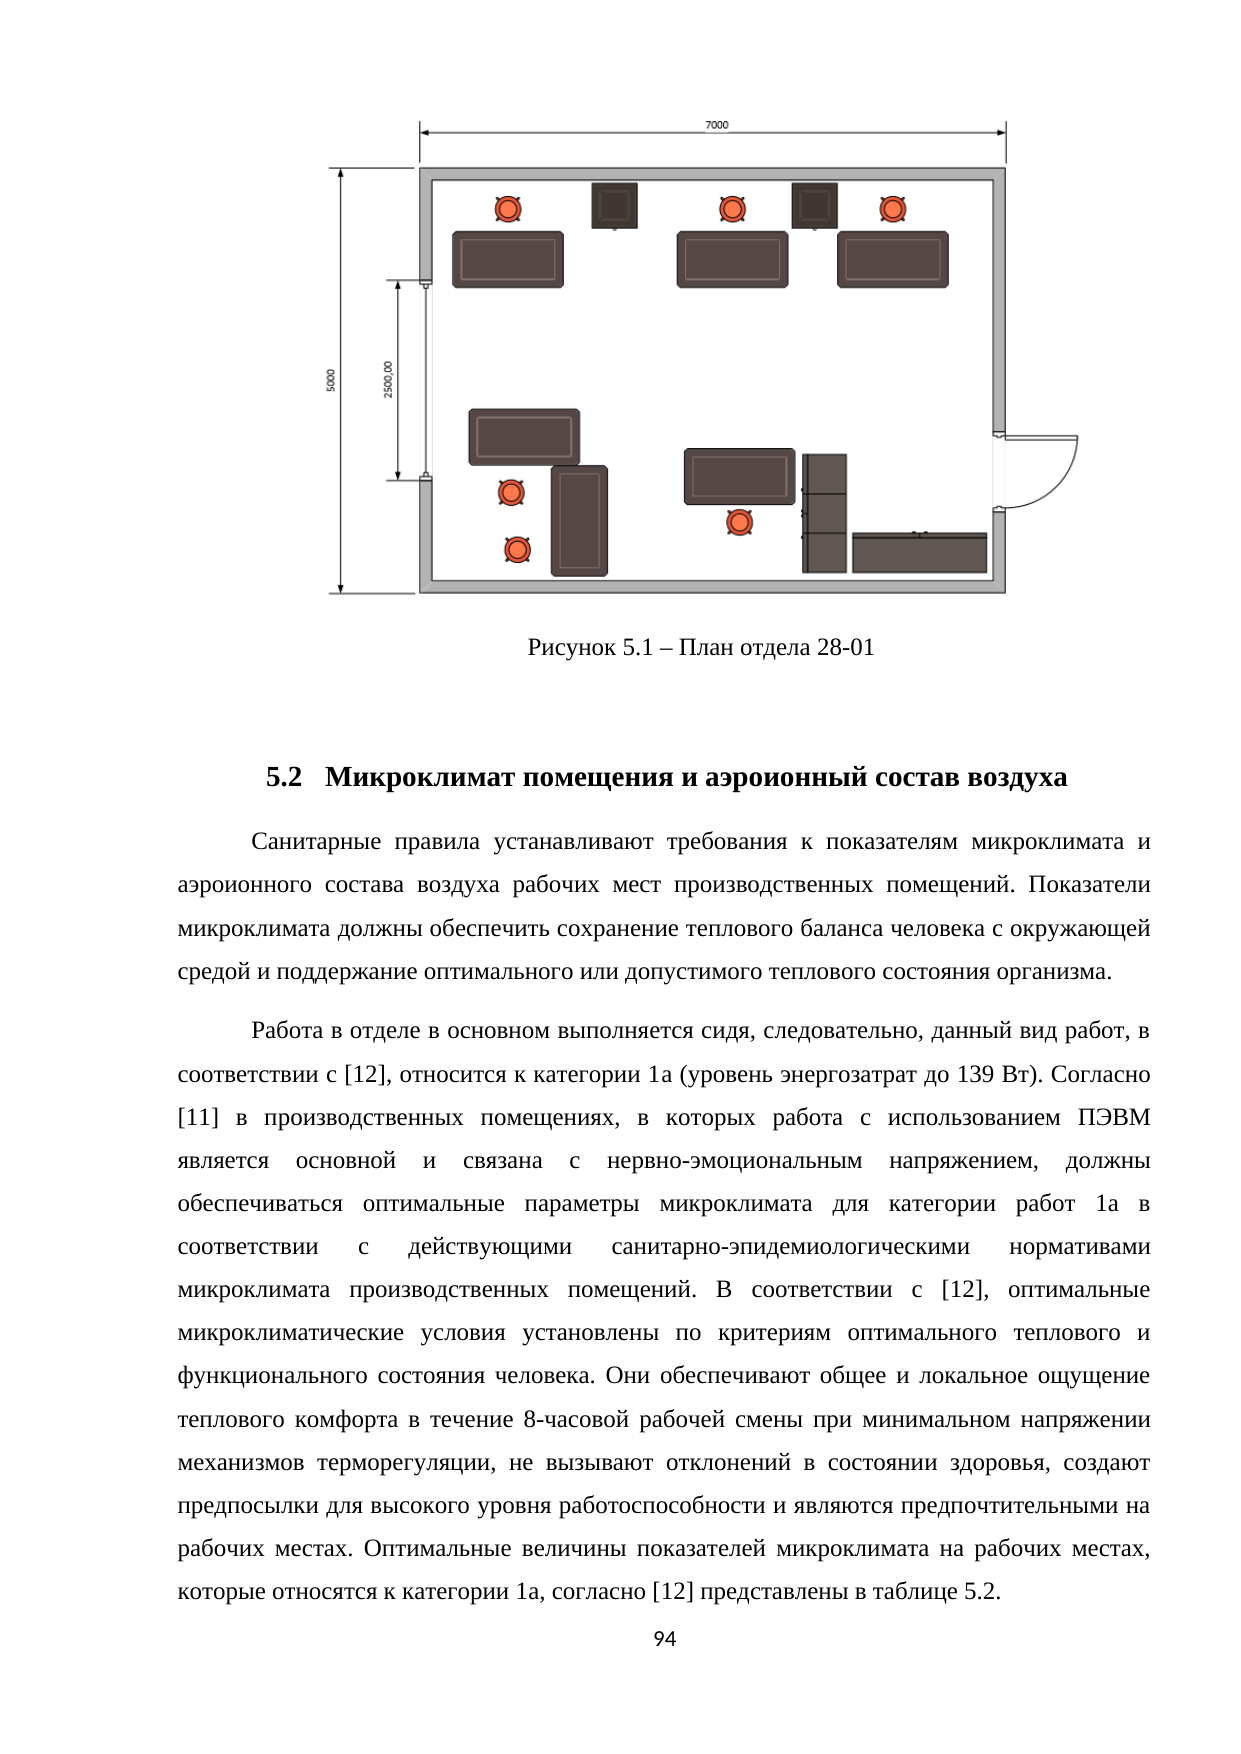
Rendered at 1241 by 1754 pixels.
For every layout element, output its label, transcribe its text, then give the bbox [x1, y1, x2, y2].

text Микроклимат помещения и аэроионный состав воздуха [266, 759, 1152, 793]
text Рисунок 5.1 – План отдела 28-01 [177, 632, 1152, 660]
picture [318, 118, 1085, 601]
text Работа в отделе в основном выполняется сидя, следовательно, данный вид работ, в соответствии с [12], относится к категории 1a (уровень энергозатрат до 139 Вт). Согласно [11] в производственных помещениях, в которых работа с использованием ПЭВМ является основной и связана с нервно-эмоциональным напряжением, должны обеспечиваться оптимальные параметры микроклимата для категории работ 1а в соответствии с действующими санитарно-эпидемиологическими нормативами микроклимата производственных помещений. В соответствии с [12], оптимальные микроклиматические условия установлены по критериям оптимального теплового и функционального состояния человека. Они обеспечивают общее и локальное ощущение теплового комфорта в течение 8-часовой рабочей смены при минимальном напряжении механизмов терморегуляции, не вызывают отклонений в состоянии здоровья, создают предпосылки для высокого уровня работоспособности и являются предпочтительными на рабочих местах. Оптимальные величины показателей микроклимата на рабочих местах, которые относятся к категории 1a, согласно [12] представлены в таблице 5.2. [177, 1016, 1152, 1605]
text Санитарные правила устанавливают требования к показателям микроклимата и аэроионного состава воздуха рабочих мест производственных помещений. Показатели микроклимата должны обеспечить сохранение теплового баланса человека с окружающей средой и поддержание оптимального или допустимого теплового состояния организма. [177, 826, 1152, 984]
